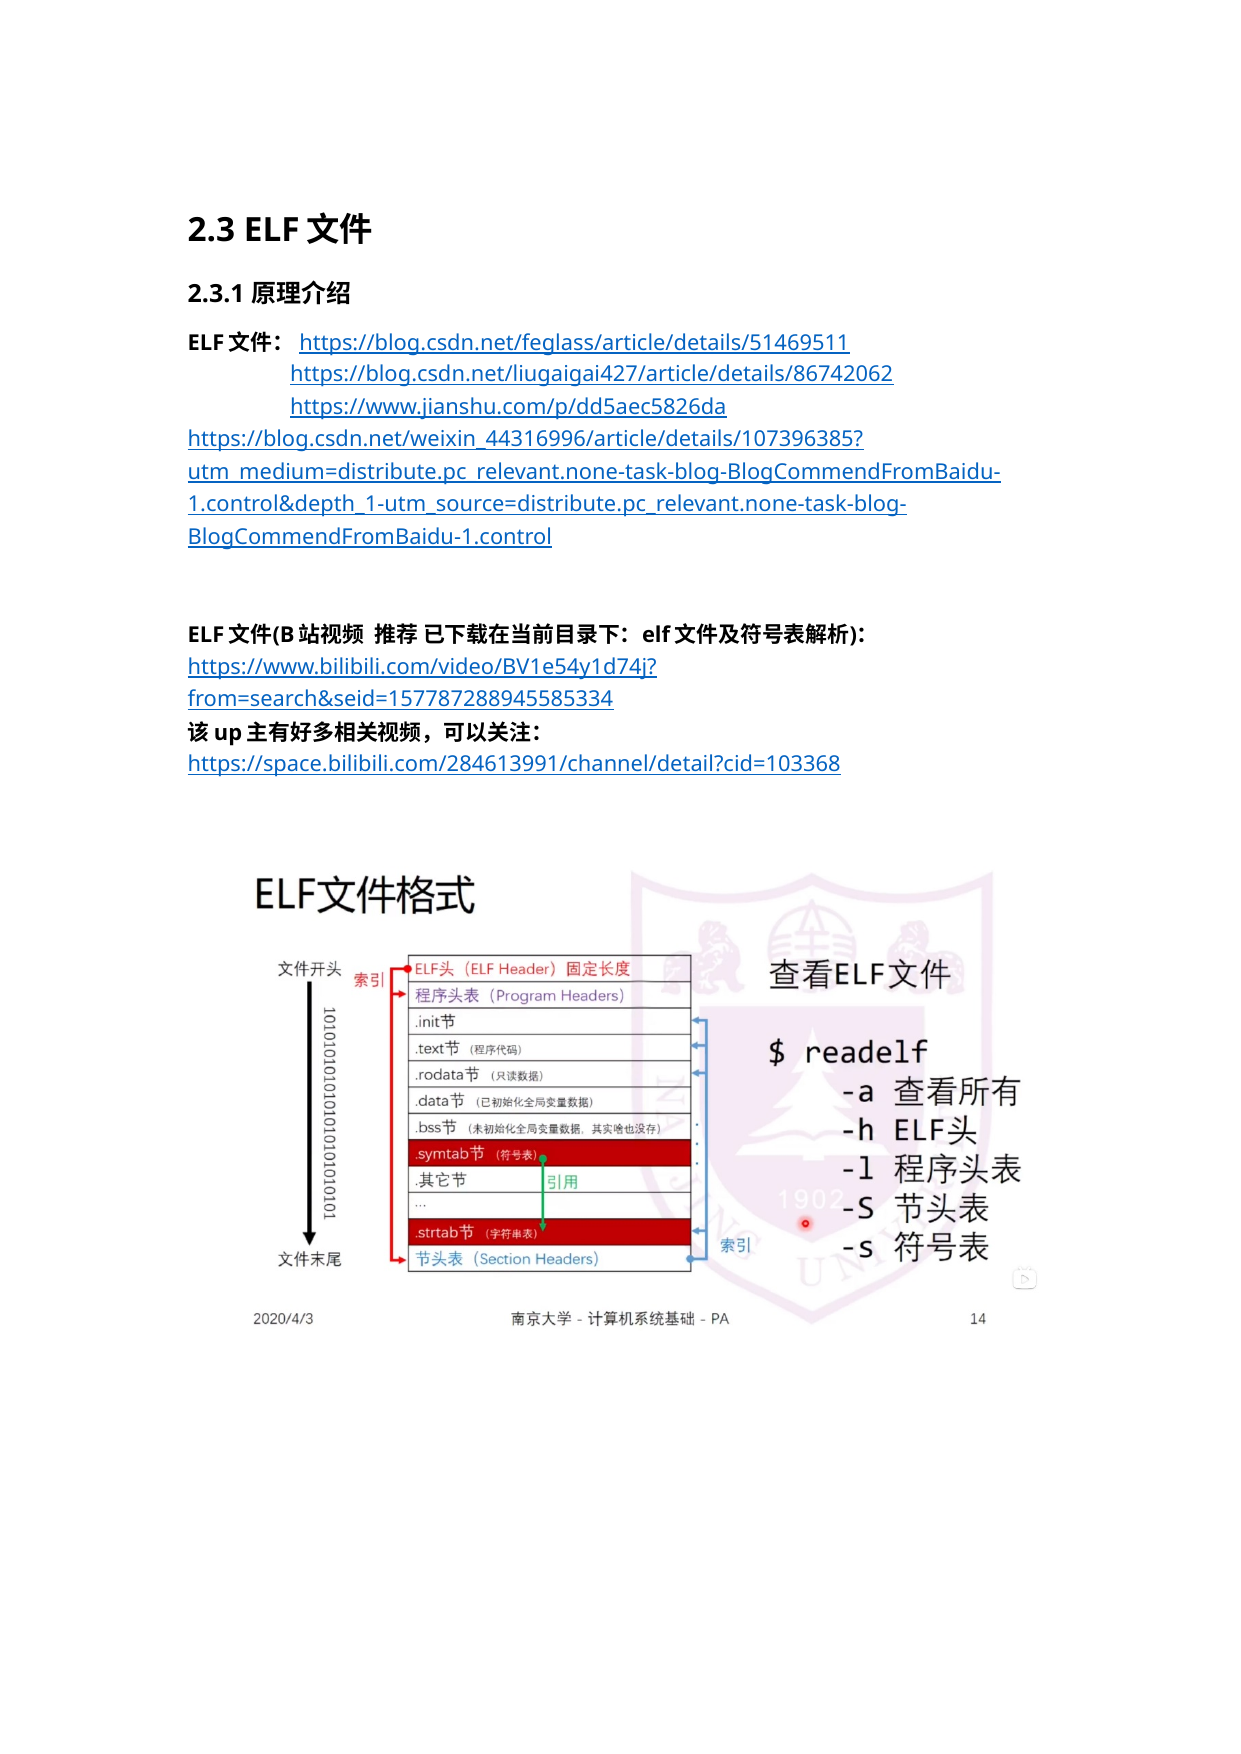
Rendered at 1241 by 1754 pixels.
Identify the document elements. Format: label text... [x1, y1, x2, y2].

text 2.3 ELF文件 [187, 194, 1053, 259]
text https://www.jianshu.com/p/dd5aec5826da [187, 389, 1053, 422]
text https://blog.csdn.net/liugaigai427/article/details/86742062 [187, 357, 1053, 389]
text https://blog.csdn.net/weixin_44316996/article/details/107396385?utm_medium=distribute.pc_relevant.none-task-blog-BlogCommendFromBaidu-1.control&depth_1-utm_source=distribute.pc_relevant.none-task-blog-BlogCommendFromBaidu-1.control [187, 422, 1053, 552]
text 2.3.1 原理介绍 [187, 259, 1053, 324]
text https://www.bilibili.com/video/BV1e54y1d74j?from=search&seid=157787288945585334 [187, 649, 1053, 714]
text ELF文件(B站视频 推荐 已下载在当前目录下：elf文件及符号表解析)： [187, 617, 1053, 649]
picture [187, 844, 1052, 1331]
text ELF文件： https://blog.csdn.net/feglass/article/details/51469511 [187, 324, 1053, 357]
text https://space.bilibili.com/284613991/channel/detail?cid=103368 [187, 747, 1053, 779]
text 该up主有好多相关视频，可以关注： [187, 714, 1053, 747]
